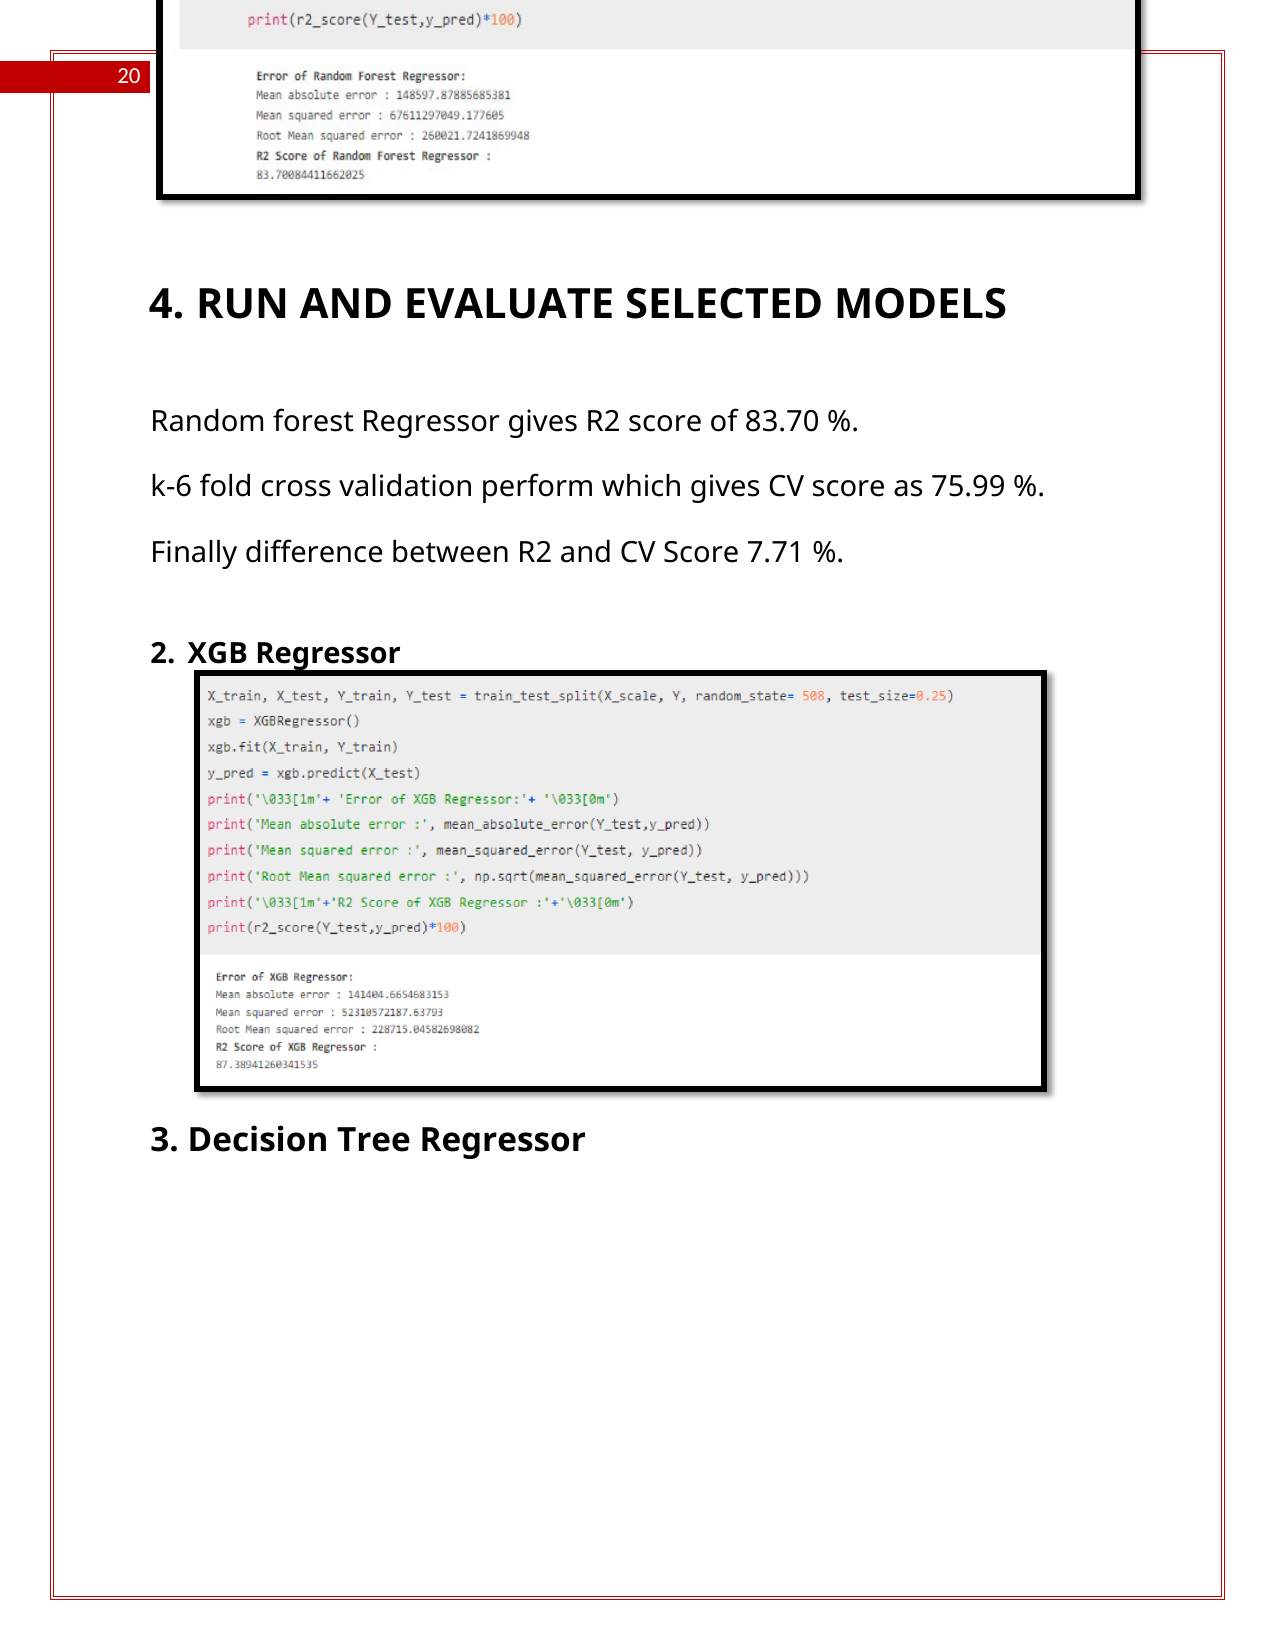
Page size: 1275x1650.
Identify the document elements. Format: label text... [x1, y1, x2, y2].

text Random forest Regressor gives R2 score of 83.70 %. [150, 400, 1126, 440]
text k-6 fold cross validation perform which gives CV score as 75.99 %. [150, 466, 1126, 505]
picture [152, 0, 1154, 212]
picture [163, 0, 1135, 194]
text Finally difference between R2 and CV Score 7.71 %. [150, 531, 1126, 571]
picture [190, 667, 1059, 1103]
subtitle 4. RUN AND EVALUATE SELECTED MODELS [148, 188, 1126, 330]
picture [200, 676, 1041, 1086]
